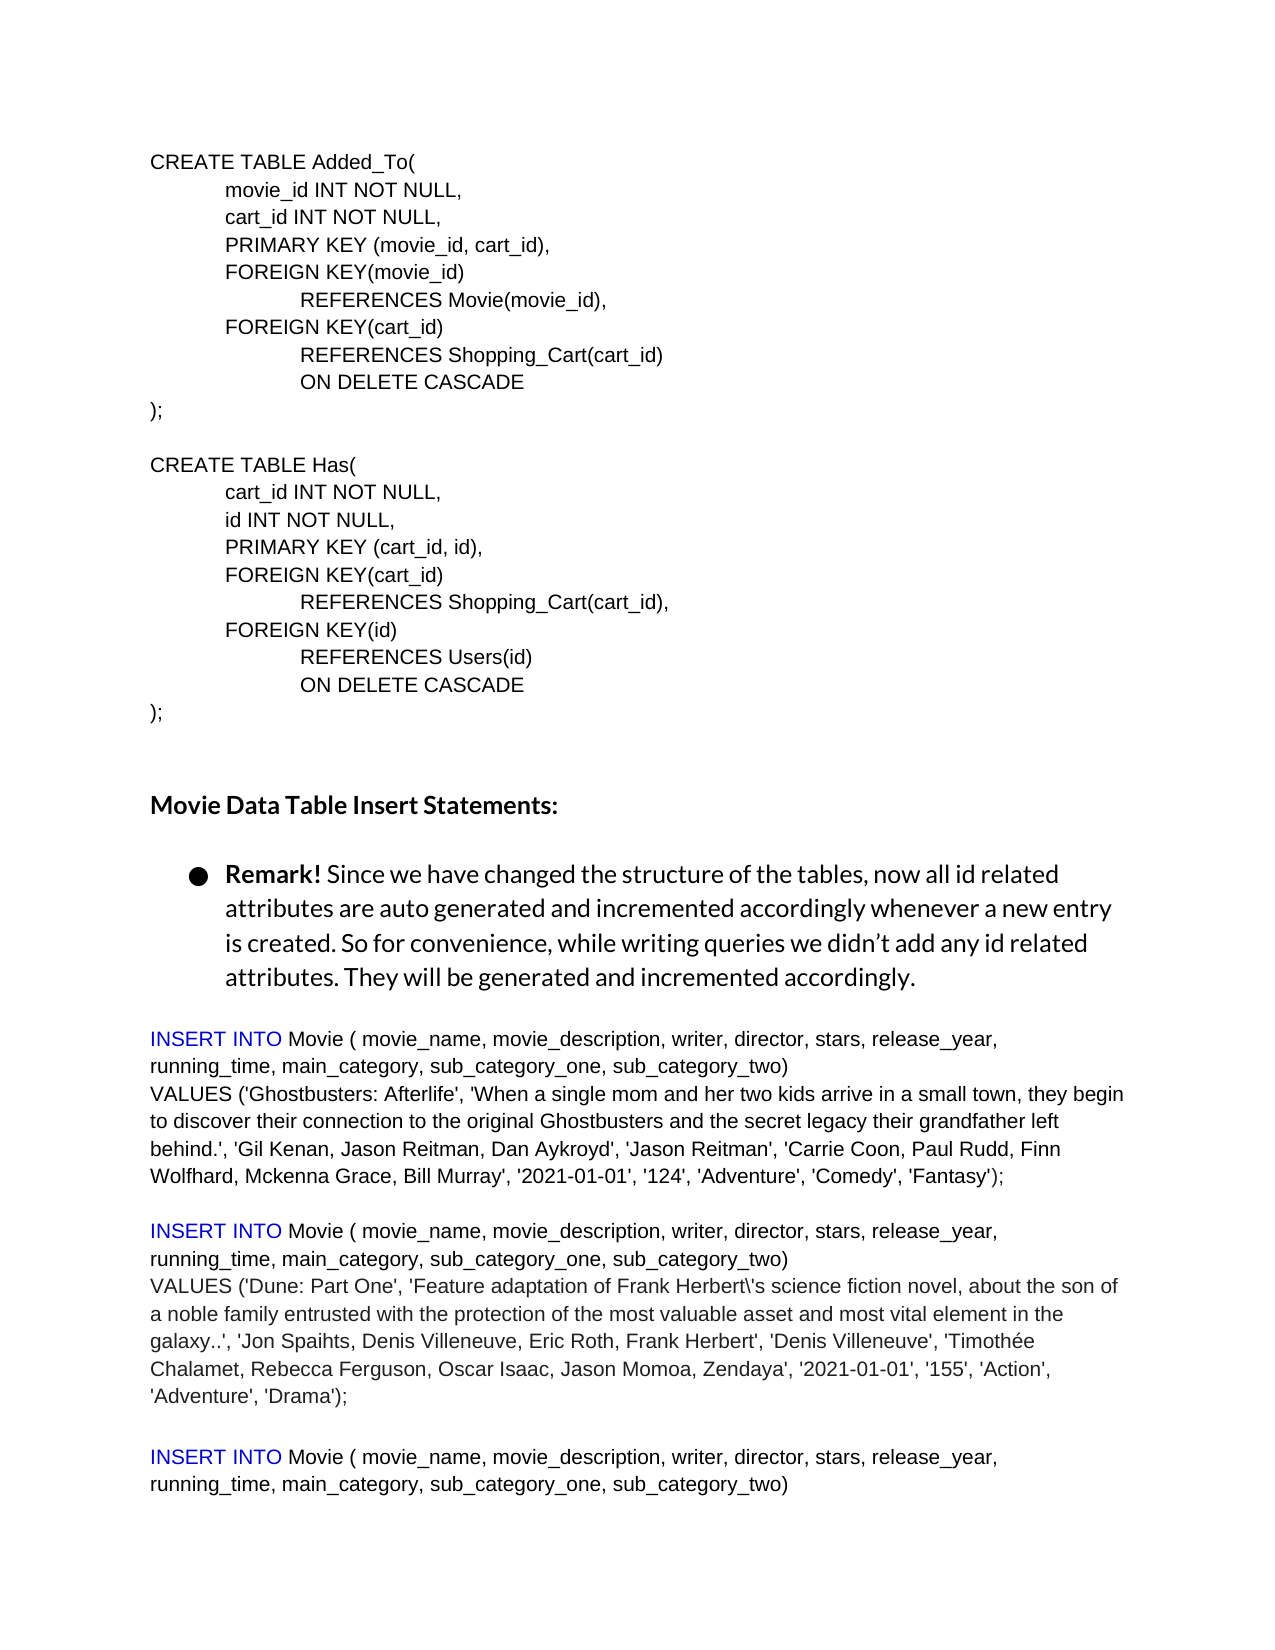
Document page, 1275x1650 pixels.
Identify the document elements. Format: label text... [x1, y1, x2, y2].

text FOREIGN KEY(cart_id) [225, 562, 1125, 586]
text ); [150, 397, 1125, 421]
text PRIMARY KEY (cart_id, id), [225, 535, 1125, 559]
text REFERENCES Shopping_Cart(cart_id) [225, 342, 1125, 366]
text id INT NOT NULL, [150, 507, 1125, 531]
text PRIMARY KEY (movie_id, cart_id), [225, 232, 1125, 256]
text REFERENCES Users(id) [225, 645, 1125, 669]
text FOREIGN KEY(id) [225, 617, 1125, 641]
text FOREIGN KEY(cart_id) [150, 315, 1125, 339]
text VALUES ('Dune: Part One', 'Feature adaptation of Frank Herbert\'s science fiction novel, about the son of a noble family entrusted with the protection of the most valuable asset and most vital element in the galaxy..', 'Jon Spaihts, Denis Villeneuve, Eric Roth, Frank Herbert', 'Denis Villeneuve', 'Timothée Chalamet, Rebecca Ferguson, Oscar Isaac, Jason Momoa, Zendaya', '2021-01-01', '155', 'Action', 'Adventure', 'Drama'); [150, 1274, 1125, 1408]
text cart_id INT NOT NULL, [150, 205, 1125, 229]
text cart_id INT NOT NULL, [150, 480, 1125, 504]
text REFERENCES Movie(movie_id), [225, 287, 1125, 311]
text ON DELETE CASCADE [225, 672, 1125, 696]
text CREATE TABLE Has( [150, 452, 1125, 476]
text VALUES ('Ghostbusters: Afterlife', 'When a single mom and her two kids arrive in a small town, they begin to discover their connection to the original Ghostbusters and the secret legacy their grandfather left behind.', 'Gil Kenan, Jason Reitman, Dan Aykroyd', 'Jason Reitman', 'Carrie Coon, Paul Rudd, Finn Wolfhard, Mckenna Grace, Bill Murray', '2021-01-01', '124', 'Adventure', 'Comedy', 'Fantasy'); [150, 1082, 1125, 1188]
list Remark! Since we have changed the structure of the tables, now all id related attributes are auto generated and incremented accordingly whenever a new entry is created. So for convenience, while writing queries we didn’t add any id related attributes. They will be generated and incremented accordingly. [187, 858, 1125, 992]
text ); [150, 700, 1125, 724]
text FOREIGN KEY(movie_id) [150, 260, 1125, 284]
text Movie Data Table Insert Statements: [150, 789, 1125, 819]
text REFERENCES Shopping_Cart(cart_id), [225, 590, 1125, 614]
text CREATE TABLE Added_To( [150, 150, 1125, 174]
text ON DELETE CASCADE [150, 370, 1125, 394]
text movie_id INT NOT NULL, [225, 177, 1125, 201]
